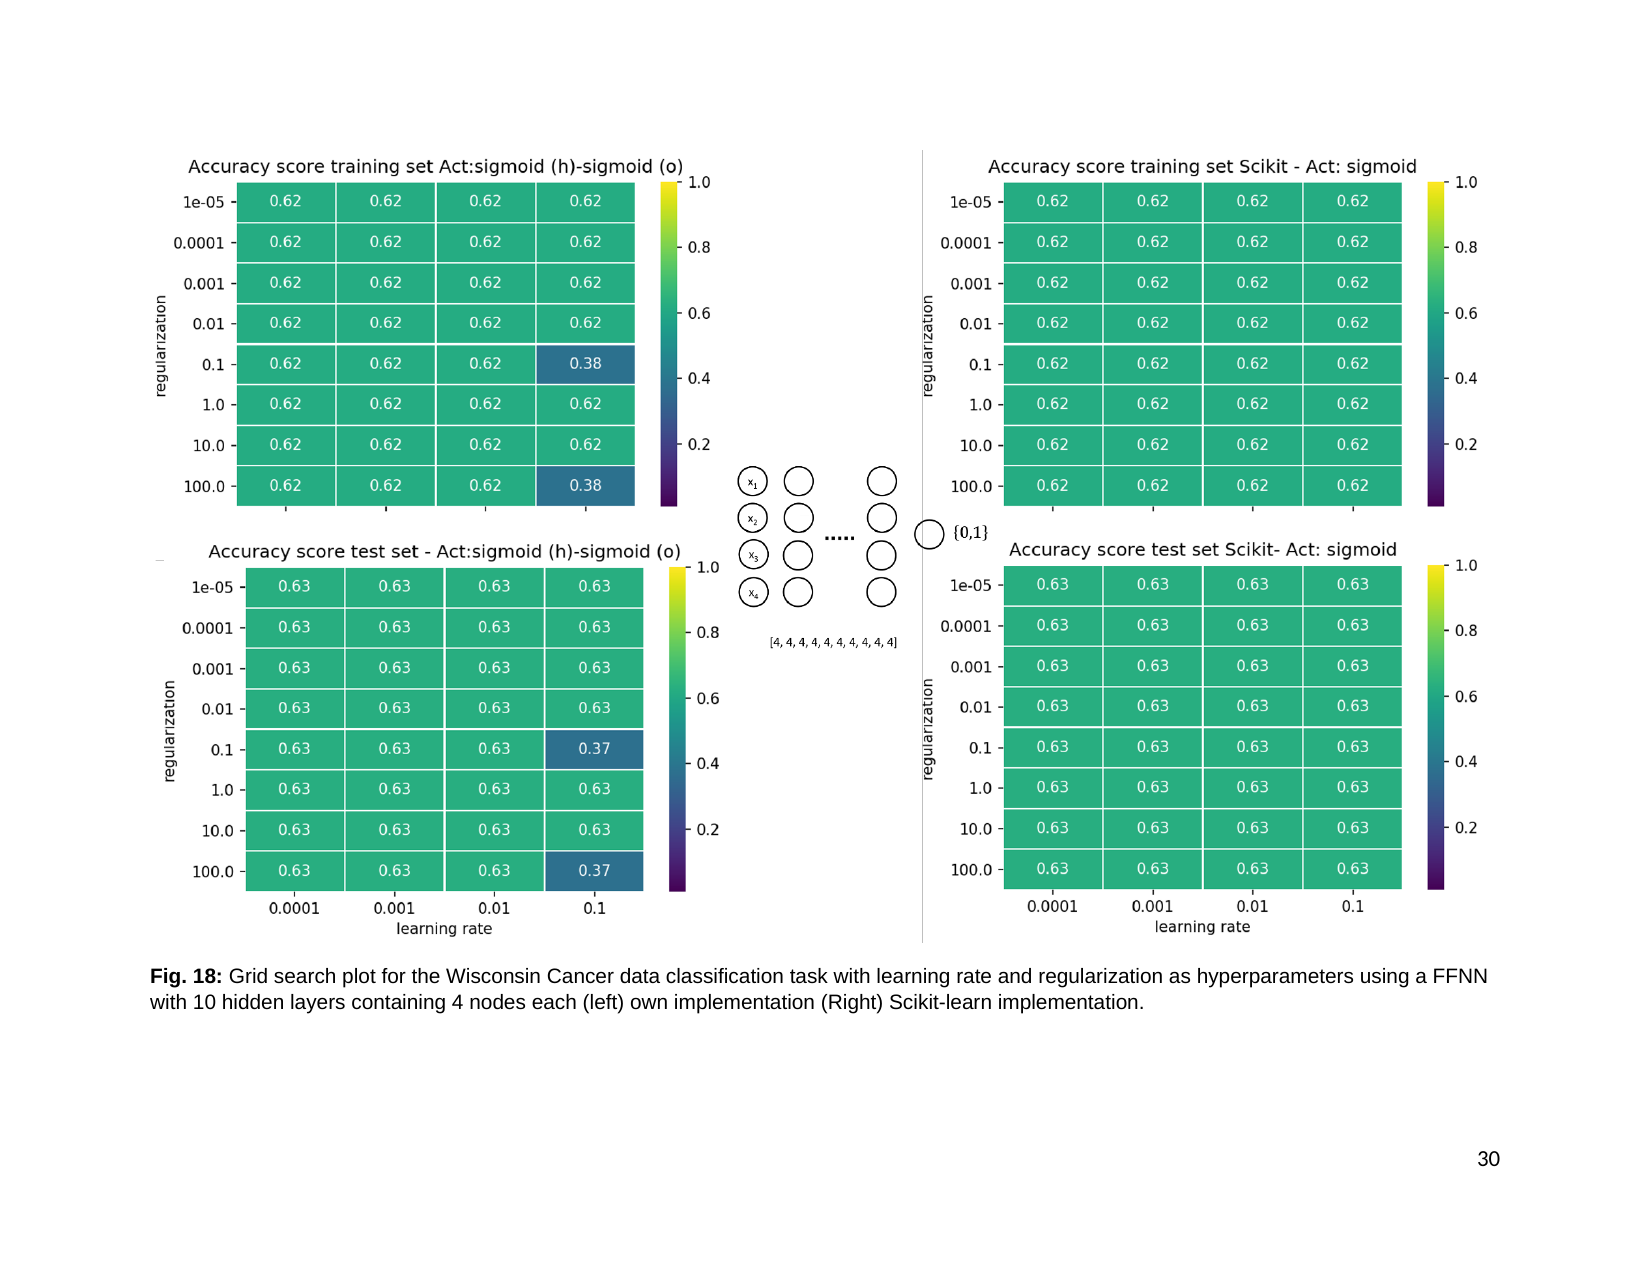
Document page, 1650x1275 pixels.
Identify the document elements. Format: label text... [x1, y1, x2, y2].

text Fig. 18: Grid search plot for the Wisconsin Cancer data classification task with learning rate and regularization as hyperparameters using a FFNN with 10 hidden layers containing 4 nodes each (left) own implementation (Right) Scikit-learn implementation. [150, 964, 1500, 1014]
picture [155, 150, 1495, 945]
